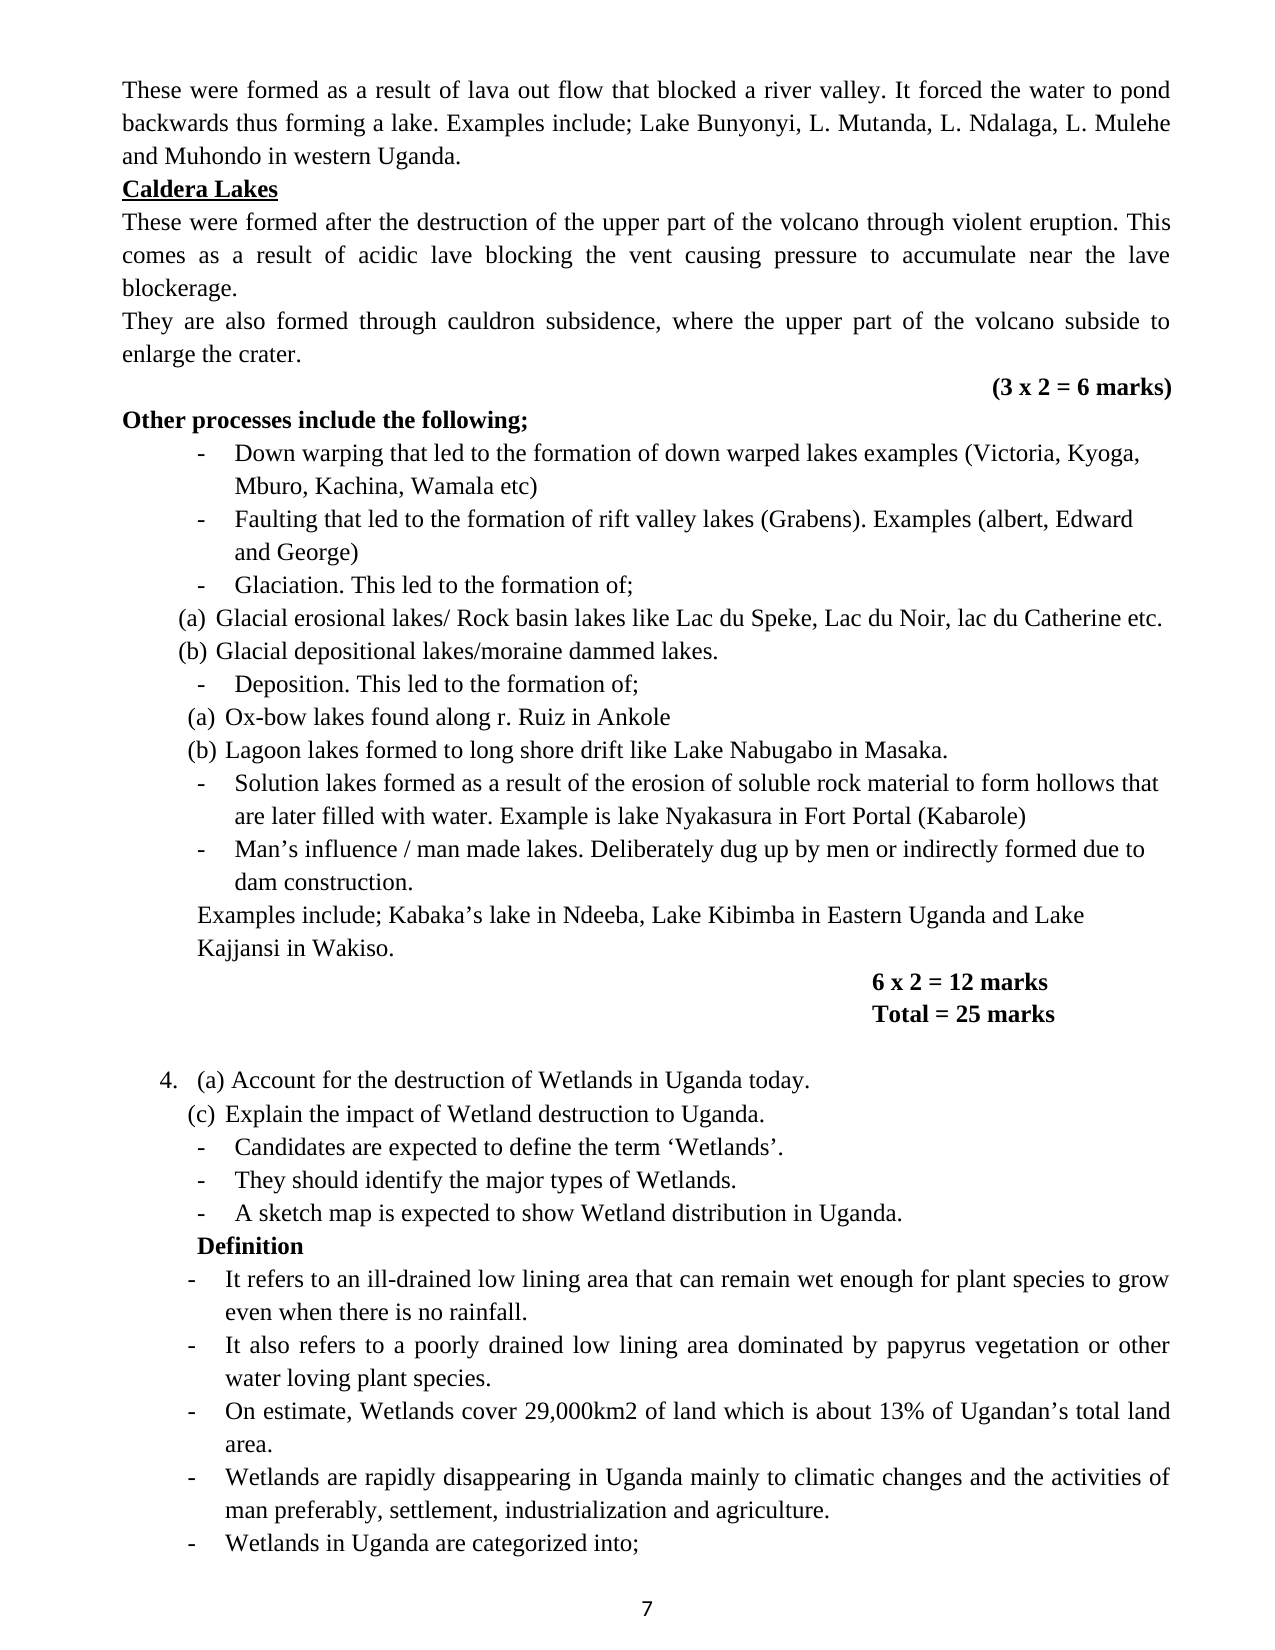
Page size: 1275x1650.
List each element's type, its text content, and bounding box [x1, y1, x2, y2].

list Candidates are expected to define the term ‘Wetlands’. [197, 1132, 1172, 1160]
list Deposition. This led to the formation of; [197, 669, 1172, 698]
list Down warping that led to the formation of down warped lakes examples (Victoria, Kyoga, Mburo, Kachina, Wamala etc) [197, 438, 1172, 500]
list Explain the impact of Wetland destruction to Uganda. [187, 1099, 1172, 1127]
list 6 x 2 = 12 marks [797, 967, 1172, 995]
text Other processes include the following; [122, 405, 1172, 434]
list Glacial depositional lakes/moraine dammed lakes. [178, 636, 1172, 665]
list Definition [197, 1231, 1172, 1259]
list Faulting that led to the formation of rift valley lakes (Grabens). Examples (albert, Edward and George) [197, 504, 1172, 566]
list It refers to an ill-drained low lining area that can remain wet enough for plant species to grow even when there is no rainfall. [187, 1264, 1172, 1326]
text These were formed after the destruction of the upper part of the volcano through violent eruption. This comes as a result of acidic lave blocking the vent causing pressure to accumulate near the lave blockerage. [122, 207, 1172, 302]
text (3 x 2 = 6 marks) [122, 372, 1172, 401]
list It also refers to a poorly drained low lining area dominated by papyrus vegetation or other water loving plant species. [187, 1330, 1172, 1392]
list A sketch map is expected to show Wetland distribution in Uganda. [197, 1198, 1172, 1226]
list Lagoon lakes formed to long shore drift like Lake Nabugabo in Masaka. [187, 735, 1172, 764]
list (a) Account for the destruction of Wetlands in Uganda today. [159, 1066, 1172, 1094]
list On estimate, Wetlands cover 29,000km2 of land which is about 13% of Ugandan’s total land area. [187, 1396, 1172, 1458]
list Total = 25 marks [797, 999, 1172, 1028]
list Wetlands are rapidly disappearing in Uganda mainly to climatic changes and the activities of man preferably, settlement, industrialization and agriculture. [187, 1462, 1172, 1524]
list Man’s influence / man made lakes. Deliberately dug up by men or indirectly formed due to dam construction. [197, 834, 1172, 896]
text These were formed as a result of lava out flow that blocked a river valley. It forced the water to pond backwards thus forming a lake. Examples include; Lake Bunyonyi, L. Mutanda, L. Ndalaga, L. Mulehe and Muhondo in western Uganda. [122, 75, 1172, 170]
list Examples include; Kabaka’s lake in Ndeeba, Lake Kibimba in Eastern Uganda and Lake Kajjansi in Wakiso. [197, 901, 1172, 962]
list Solution lakes formed as a result of the erosion of soluble rock material to form hollows that are later filled with water. Example is lake Nyakasura in Fort Portal (Kabarole) [197, 768, 1172, 830]
text Caldera Lakes [122, 174, 1172, 203]
list Glaciation. This led to the formation of; [197, 570, 1172, 599]
list They should identify the major types of Wetlands. [197, 1165, 1172, 1193]
list Ox-bow lakes found along r. Ruiz in Ankole [187, 702, 1172, 731]
text They are also formed through cauldron subsidence, where the upper part of the volcano subside to enlarge the crater. [122, 306, 1172, 368]
list Wetlands in Uganda are categorized into; [187, 1528, 1172, 1557]
list Glacial erosional lakes/ Rock basin lakes like Lac du Speke, Lac du Noir, lac du Catherine etc. [178, 603, 1172, 632]
